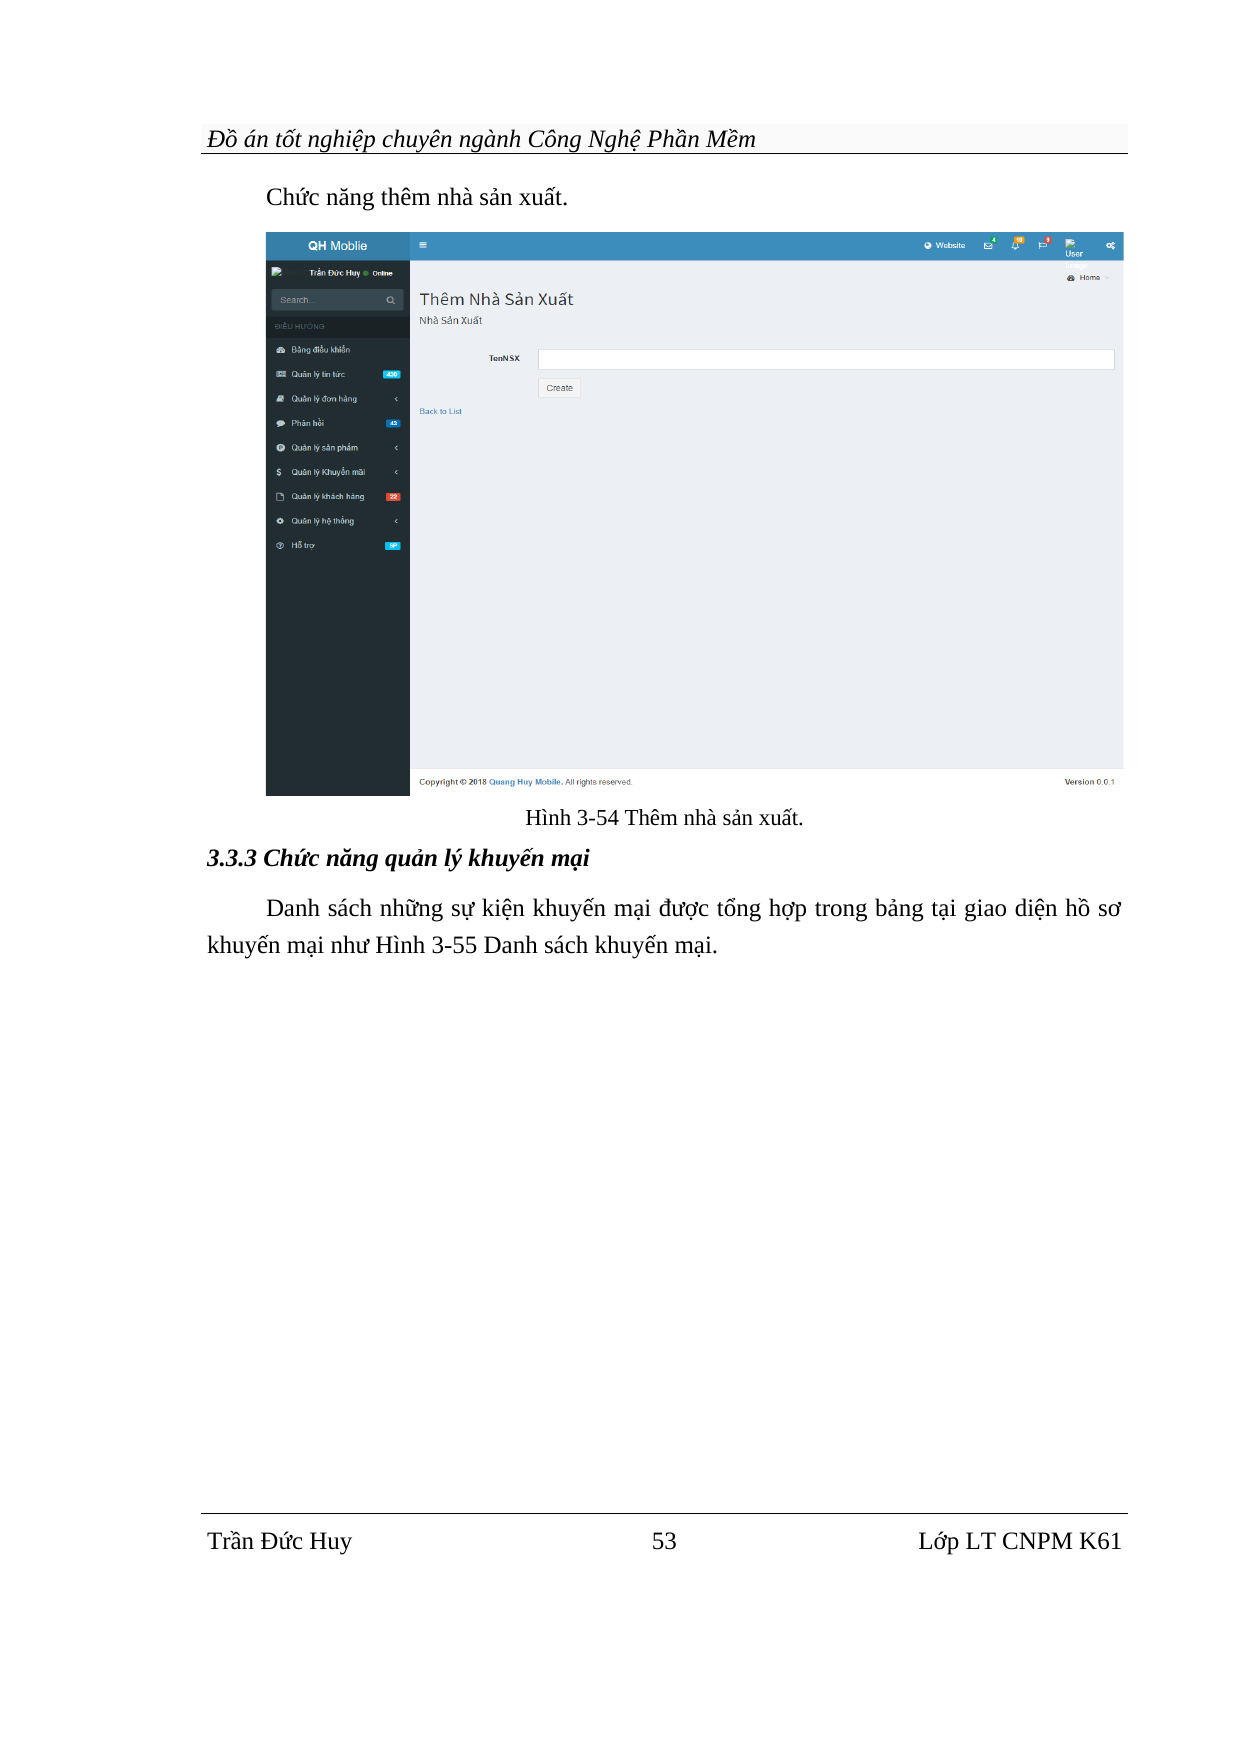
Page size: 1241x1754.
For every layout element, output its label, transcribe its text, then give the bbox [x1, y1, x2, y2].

text Chức năng thêm nhà sản xuất. [207, 182, 1122, 211]
subtitle Chức năng quản lý khuyến mại [207, 843, 1122, 872]
picture [265, 232, 1124, 796]
